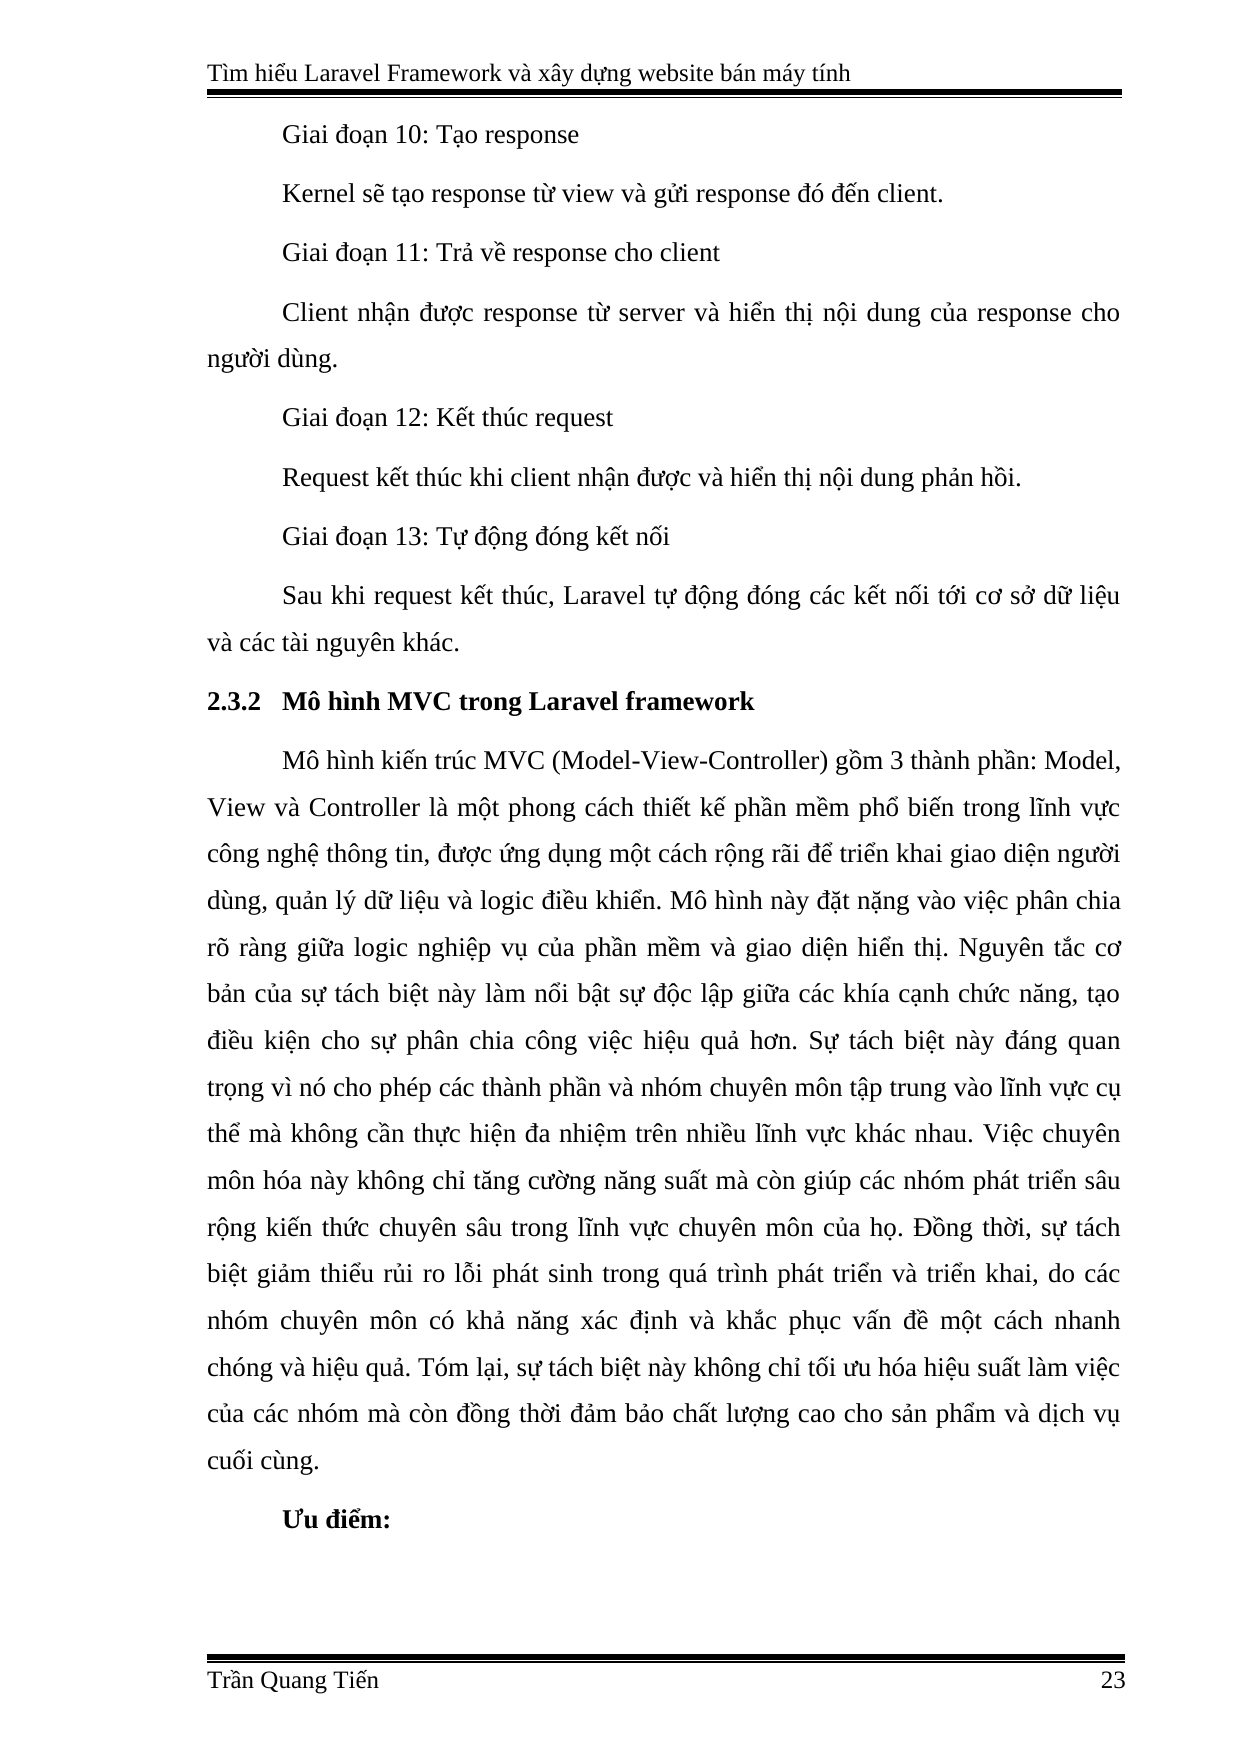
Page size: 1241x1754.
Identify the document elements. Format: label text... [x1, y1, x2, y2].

text Giai đoạn 12: Kết thúc request [207, 401, 1122, 433]
text Giai đoạn 11: Trả về response cho client [207, 236, 1122, 268]
text Giai đoạn 10: Tạo response [207, 118, 1122, 149]
text Kernel sẽ tạo response từ view và gửi response đó đến client. [207, 177, 1122, 208]
text Client nhận được response từ server và hiển thị nội dung của response cho người dùng. [207, 296, 1122, 373]
text Giai đoạn 13: Tự động đóng kết nối [207, 520, 1122, 551]
text Ưu điểm: [207, 1503, 1122, 1534]
text Mô hình kiến trúc MVC (Model-View-Controller) gồm 3 thành phần: Model, View và Controller là một phong cách thiết kế phần mềm phổ biến trong lĩnh vực công nghệ thông tin, được ứng dụng một cách rộng rãi để triển khai giao diện người dùng, quản lý dữ liệu và logic điều khiển. Mô hình này đặt nặng vào việc phân chia rõ ràng giữa logic nghiệp vụ của phần mềm và giao diện hiển thị. Nguyên tắc cơ bản của sự tách biệt này làm nổi bật sự độc lập giữa các khía cạnh chức năng, tạo điều kiện cho sự phân chia công việc hiệu quả hơn. Sự tách biệt này đáng quan trọng vì nó cho phép các thành phần và nhóm chuyên môn tập trung vào lĩnh vực cụ thể mà không cần thực hiện đa nhiệm trên nhiều lĩnh vực khác nhau. Việc chuyên môn hóa này không chỉ tăng cường năng suất mà còn giúp các nhóm phát triển sâu rộng kiến thức chuyên sâu trong lĩnh vực chuyên môn của họ. Đồng thời, sự tách biệt giảm thiểu rủi ro lỗi phát sinh trong quá trình phát triển và triển khai, do các nhóm chuyên môn có khả năng xác định và khắc phục vấn đề một cách nhanh chóng và hiệu quả. Tóm lại, sự tách biệt này không chỉ tối ưu hóa hiệu suất làm việc của các nhóm mà còn đồng thời đảm bảo chất lượng cao cho sản phẩm và dịch vụ cuối cùng. [207, 744, 1122, 1475]
text Sau khi request kết thúc, Laravel tự động đóng các kết nối tới cơ sở dữ liệu và các tài nguyên khác. [207, 579, 1122, 657]
text Request kết thúc khi client nhận được và hiển thị nội dung phản hồi. [207, 461, 1122, 492]
subtitle Mô hình MVC trong Laravel framework [207, 685, 1122, 716]
